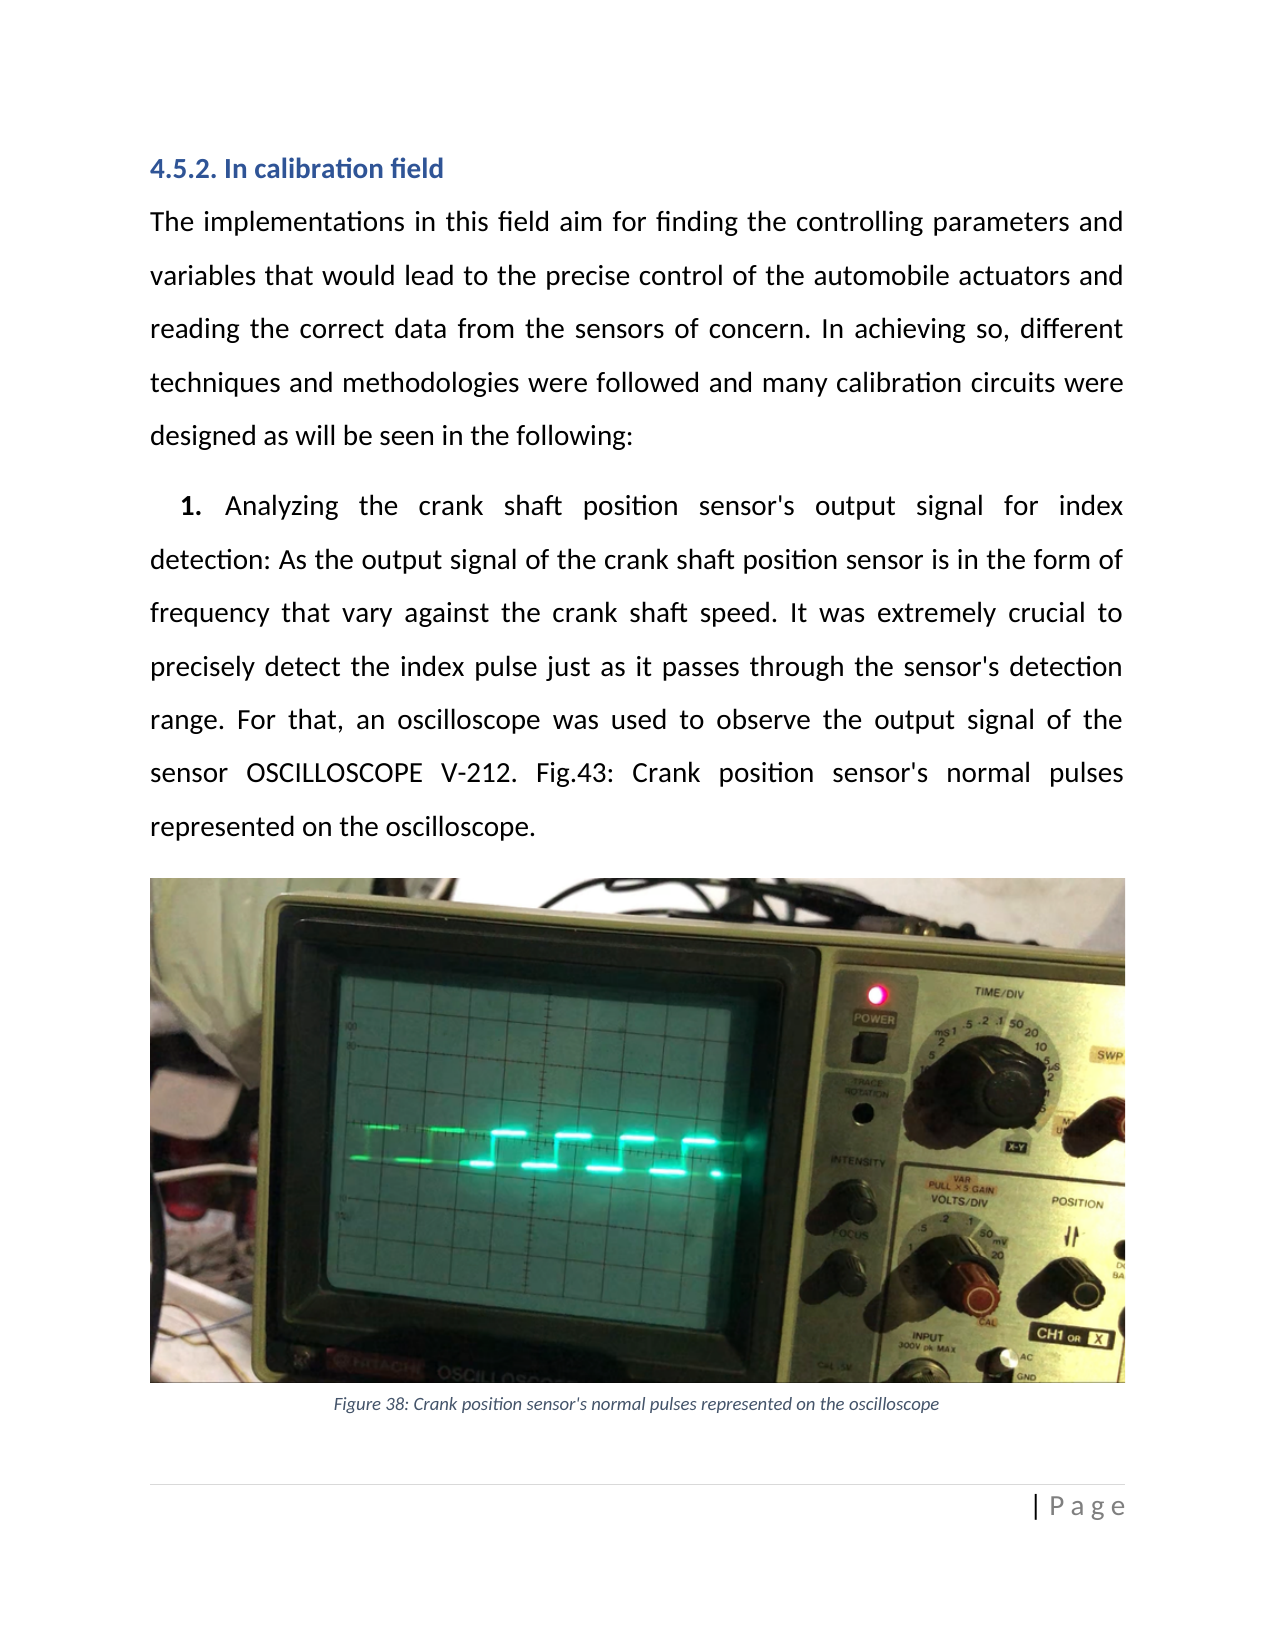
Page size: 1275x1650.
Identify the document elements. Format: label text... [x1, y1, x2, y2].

text The implementations in this field aim for finding the controlling parameters and variables that would lead to the precise control of the automobile actuators and reading the correct data from the sensors of concern. In achieving so, different techniques and methodologies were followed and many calibration circuits were designed as will be seen in the following: [150, 203, 1125, 453]
subtitle 4.5.2. In calibration field [150, 150, 1125, 186]
picture [150, 878, 1125, 1383]
list Analyzing the crank shaft position sensor's output signal for index detection: As the output signal of the crank shaft position sensor is in the form of frequency that vary against the crank shaft speed. It was extremely crucial to precisely detect the index pulse just as it passes through the sensor's detection range. For that, an oscilloscope was used to observe the output signal of the sensor OSCILLOSCOPE V-212. Fig.43: Crank position sensor's normal pulses represented on the oscilloscope. [150, 487, 1125, 843]
